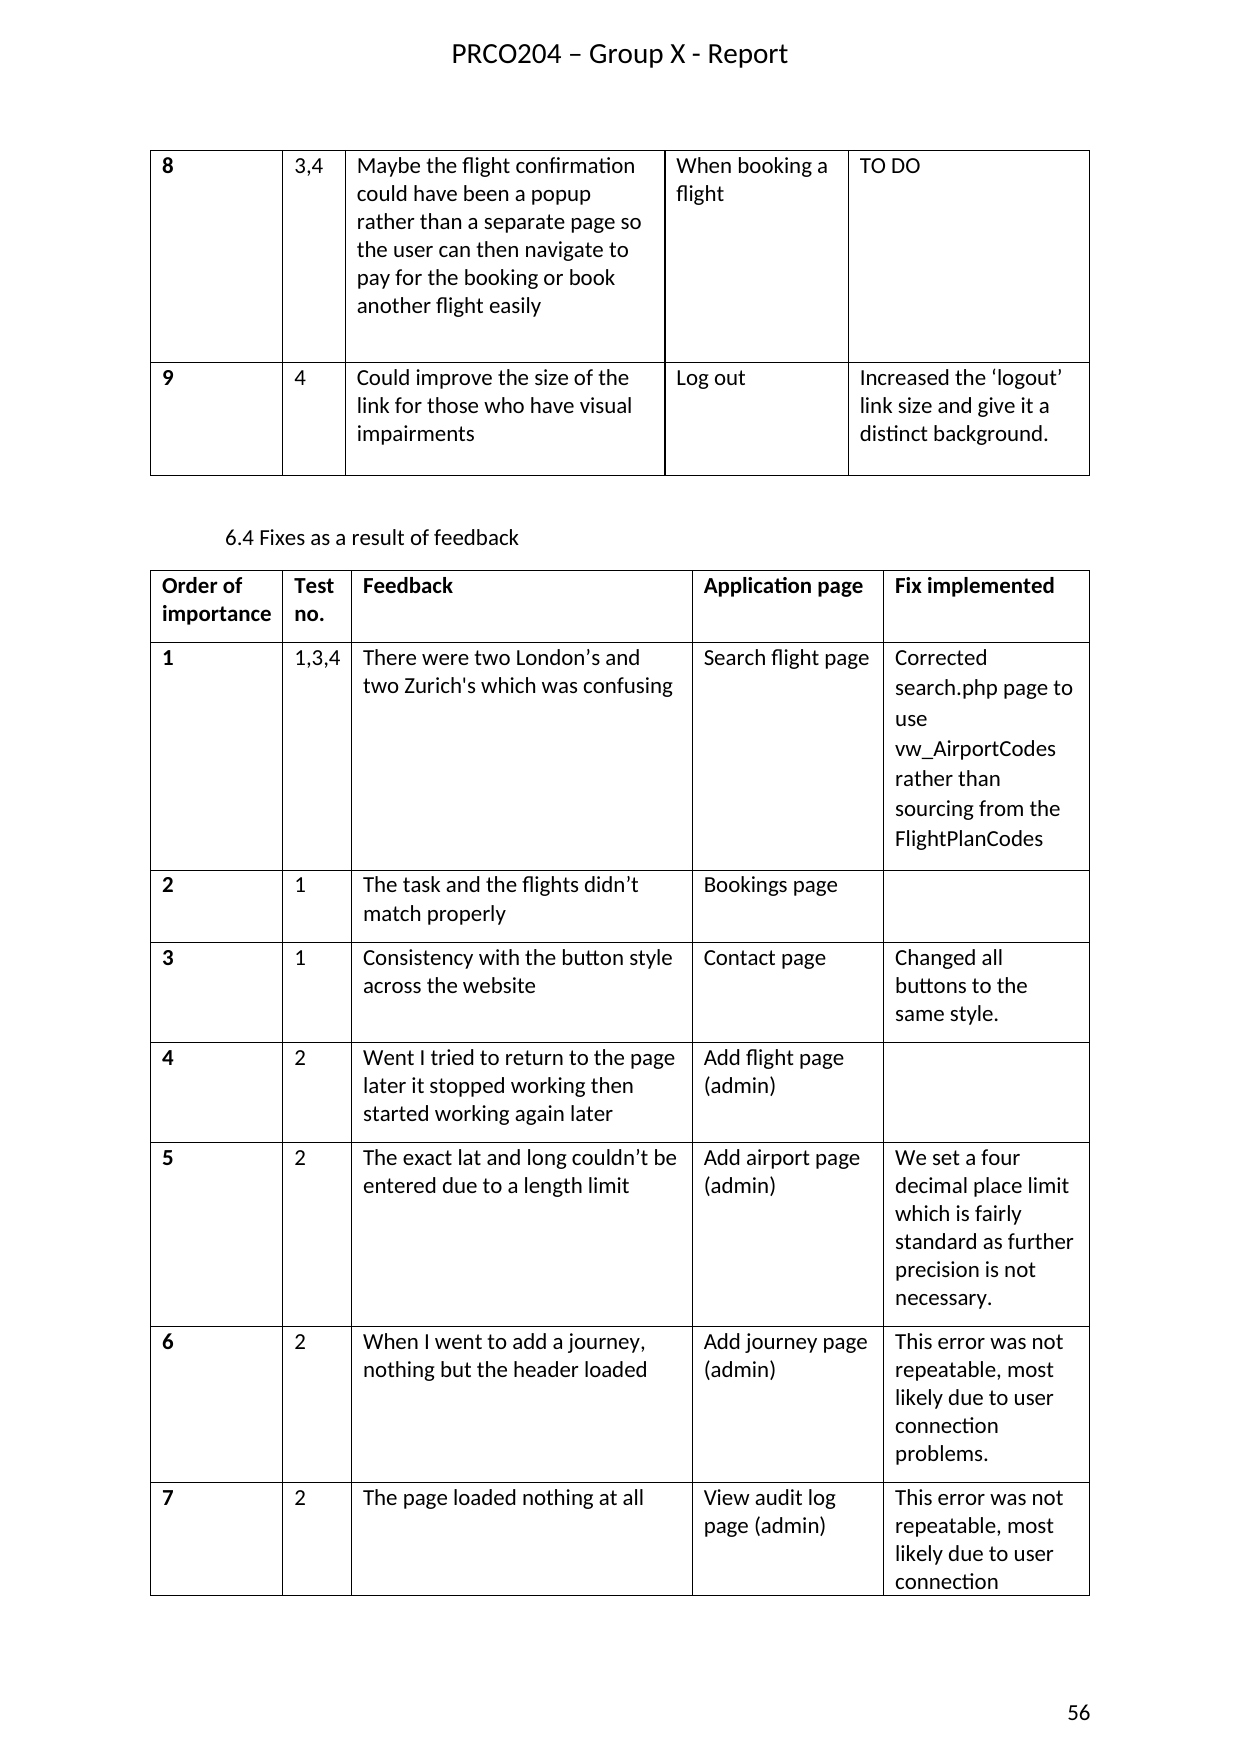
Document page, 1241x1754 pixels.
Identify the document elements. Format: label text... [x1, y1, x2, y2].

table_cell There were two London’s and two Zurich's which was confusing [352, 643, 692, 869]
table_cell 2 [283, 1143, 351, 1326]
table_cell 4 [151, 1043, 282, 1142]
table_header Fix implemented [884, 571, 1089, 642]
table_cell [884, 1043, 1089, 1142]
table_cell 1,3,4 [283, 643, 351, 869]
table_cell Maybe the flight confirmation could have been a popup rather than a separate page so the user can then navigate to pay for the booking or book another flight easily [346, 151, 664, 362]
table_cell Increased the ‘logout’ link size and give it a distinct background. [849, 363, 1089, 475]
table_cell Corrected search.php page to use vw_AirportCodes rather than sourcing from the FlightPlanCodes [884, 643, 1089, 869]
table_cell 5 [151, 1143, 282, 1326]
table_cell Consistency with the button style across the website [352, 943, 692, 1042]
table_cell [693, 1483, 883, 1595]
table_cell The task and the flights didn’t match properly [352, 871, 692, 942]
table_cell 2 [283, 1327, 351, 1482]
table_cell Search flight page [693, 643, 883, 869]
table_cell 8 [151, 151, 282, 362]
table_cell The exact lat and long couldn’t be entered due to a length limit [352, 1143, 692, 1326]
table_header Test no. [283, 571, 351, 642]
table_cell We set a four decimal place limit which is fairly standard as further precision is not necessary. [884, 1143, 1089, 1326]
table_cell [884, 1327, 1089, 1482]
table_cell 1 [283, 871, 351, 942]
table_header Order of importance [151, 571, 282, 642]
table_cell 6 [151, 1327, 282, 1482]
table_cell 2 [151, 871, 282, 942]
table_header Application page [693, 571, 883, 642]
table_cell 9 [151, 363, 282, 475]
table_cell 1 [283, 943, 351, 1042]
table_cell [884, 871, 1089, 942]
table_cell Could improve the size of the link for those who have visual impairments [346, 363, 664, 475]
table_cell 2 [283, 1483, 351, 1595]
table_cell When booking a flight [666, 151, 848, 362]
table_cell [884, 1483, 1089, 1595]
table_cell Bookings page [693, 871, 883, 942]
table_cell TO DO [849, 151, 1089, 362]
table_cell 3,4 [283, 151, 345, 362]
text 6.4 Fixes as a result of feedback [150, 523, 1090, 551]
table_cell When I went to add a journey, nothing but the header loaded [352, 1327, 692, 1482]
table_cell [352, 1483, 692, 1595]
table_cell Add flight page (admin) [693, 1043, 883, 1142]
table_cell 4 [283, 363, 345, 475]
table_cell 1 [151, 643, 282, 869]
table_cell Changed all buttons to the same style. [884, 943, 1089, 1042]
table_cell 7 [151, 1483, 282, 1595]
table_cell Log out [666, 363, 848, 475]
table_cell Contact page [693, 943, 883, 1042]
table_cell Add airport page (admin) [693, 1143, 883, 1326]
table_cell Add journey page (admin) [693, 1327, 883, 1482]
table_cell 3 [151, 943, 282, 1042]
table_cell 2 [283, 1043, 351, 1142]
table_header Feedback [352, 571, 692, 642]
table_cell Went I tried to return to the page later it stopped working then started working again later [352, 1043, 692, 1142]
